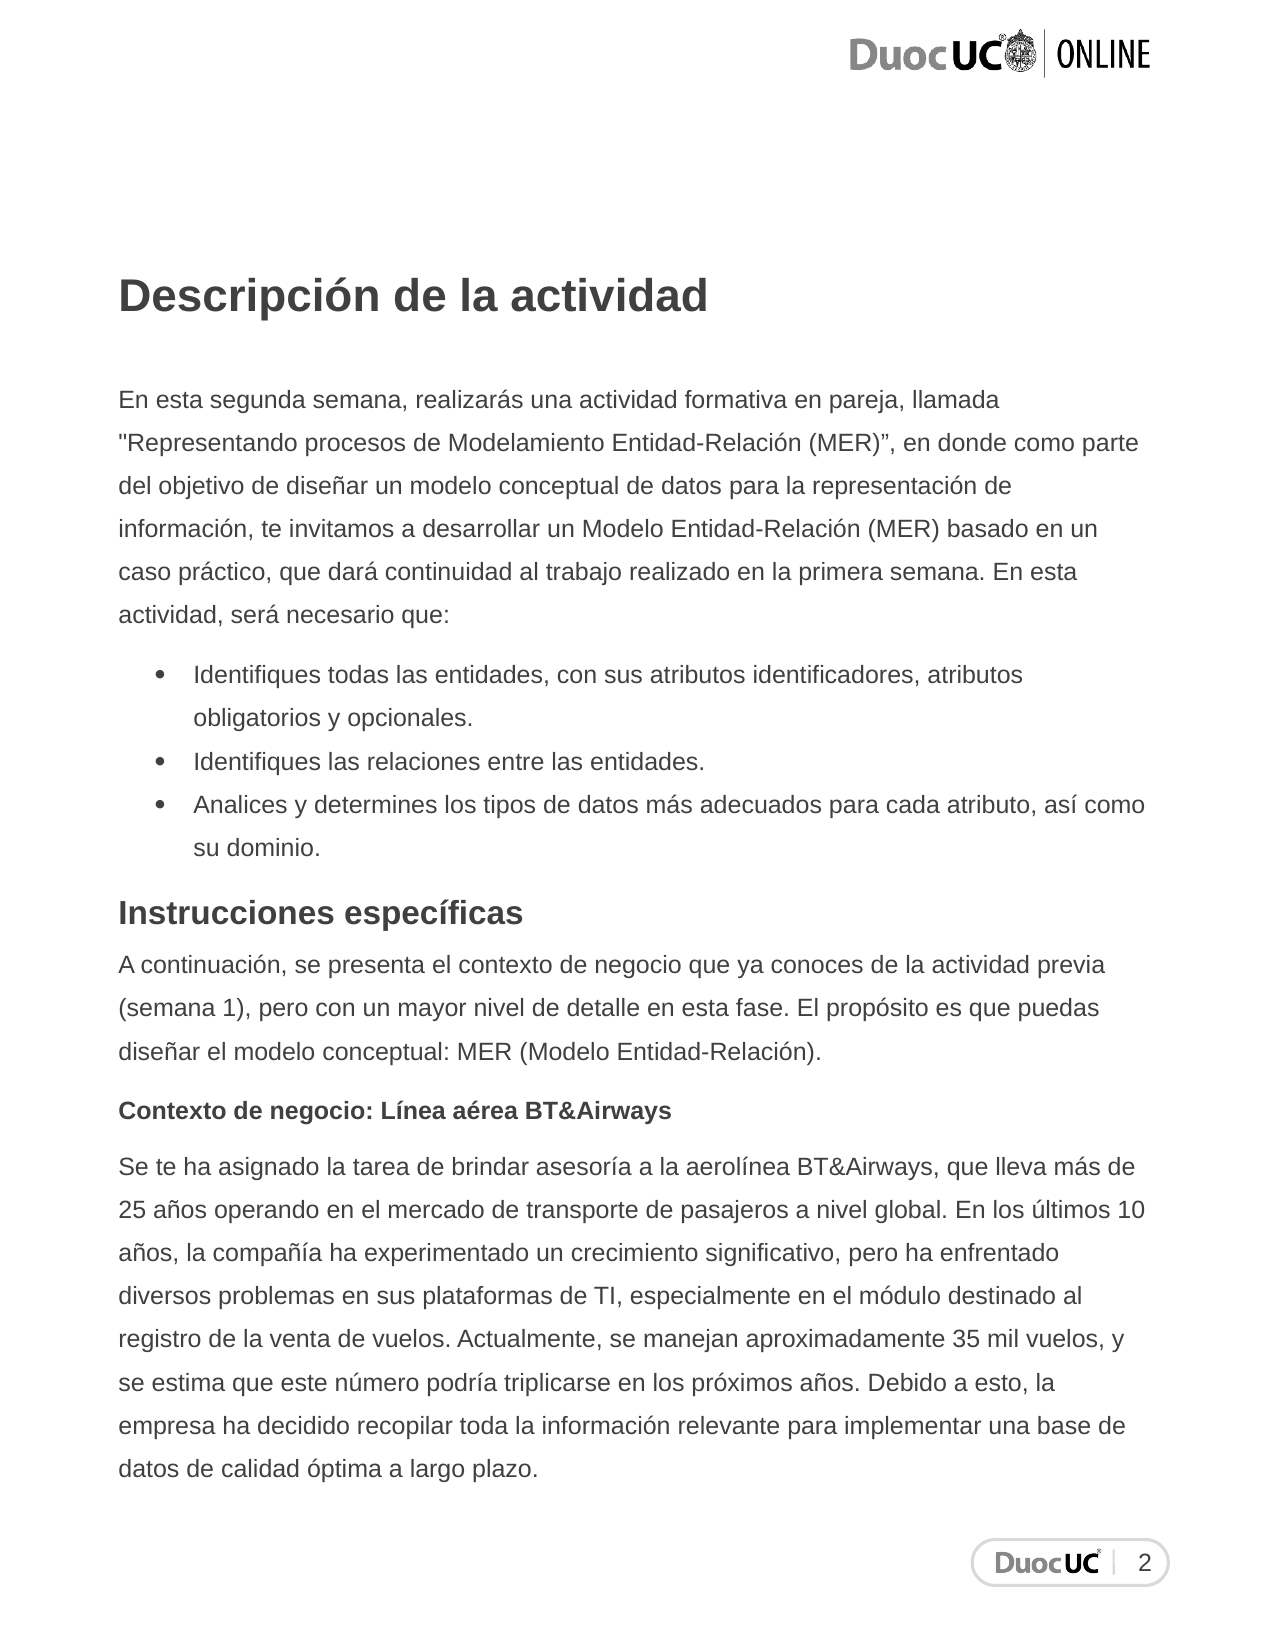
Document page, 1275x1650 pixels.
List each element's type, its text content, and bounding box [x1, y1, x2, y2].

list Identifiques todas las entidades, con sus atributos identificadores, atributos obligatorios y opcionales. [156, 660, 1152, 732]
picture [982, 1542, 1115, 1583]
list Analices y determines los tipos de datos más adecuados para cada atributo, así como su dominio. [156, 790, 1152, 862]
text Se te ha asignado la tarea de brindar asesoría a la aerolínea BT&Airways, que lleva más de 25 años operando en el mercado de transporte de pasajeros a nivel global. En los últimos 10 años, la compañía ha experimentado un crecimiento significativo, pero ha enfrentado diversos problemas en sus plataformas de TI, especialmente en el módulo destinado al registro de la venta de vuelos. Actualmente, se manejan aproximadamente 35 mil vuelos, y se estima que este número podría triplicarse en los próximos años. Debido a esto, la empresa ha decidido recopilar toda la información relevante para implementar una base de datos de calidad óptima a largo plazo. [118, 1152, 1152, 1483]
picture [830, 3, 1170, 96]
list Identifiques las relaciones entre las entidades. [156, 746, 1152, 775]
subtitle Descripción de la actividad [118, 268, 1152, 321]
text A continuación, se presenta el contexto de negocio que ya conoces de la actividad previa (semana 1), pero con un mayor nivel de detalle en esta fase. El propósito es que puedas diseñar el modelo conceptual: MER (Modelo Entidad-Relación). [118, 950, 1152, 1065]
subtitle Instrucciones específicas [118, 893, 1152, 931]
text En esta segunda semana, realizarás una actividad formativa en pareja, llamada "Representando procesos de Modelamiento Entidad-Relación (MER)”, en donde como parte del objetivo de diseñar un modelo conceptual de datos para la representación de información, te invitamos a desarrollar un Modelo Entidad-Relación (MER) basado en un caso práctico, que dará continuidad al trabajo realizado en la primera semana. En esta actividad, será necesario que: [118, 385, 1152, 629]
subtitle Contexto de negocio: Línea aérea BT&Airways [118, 1096, 1152, 1125]
